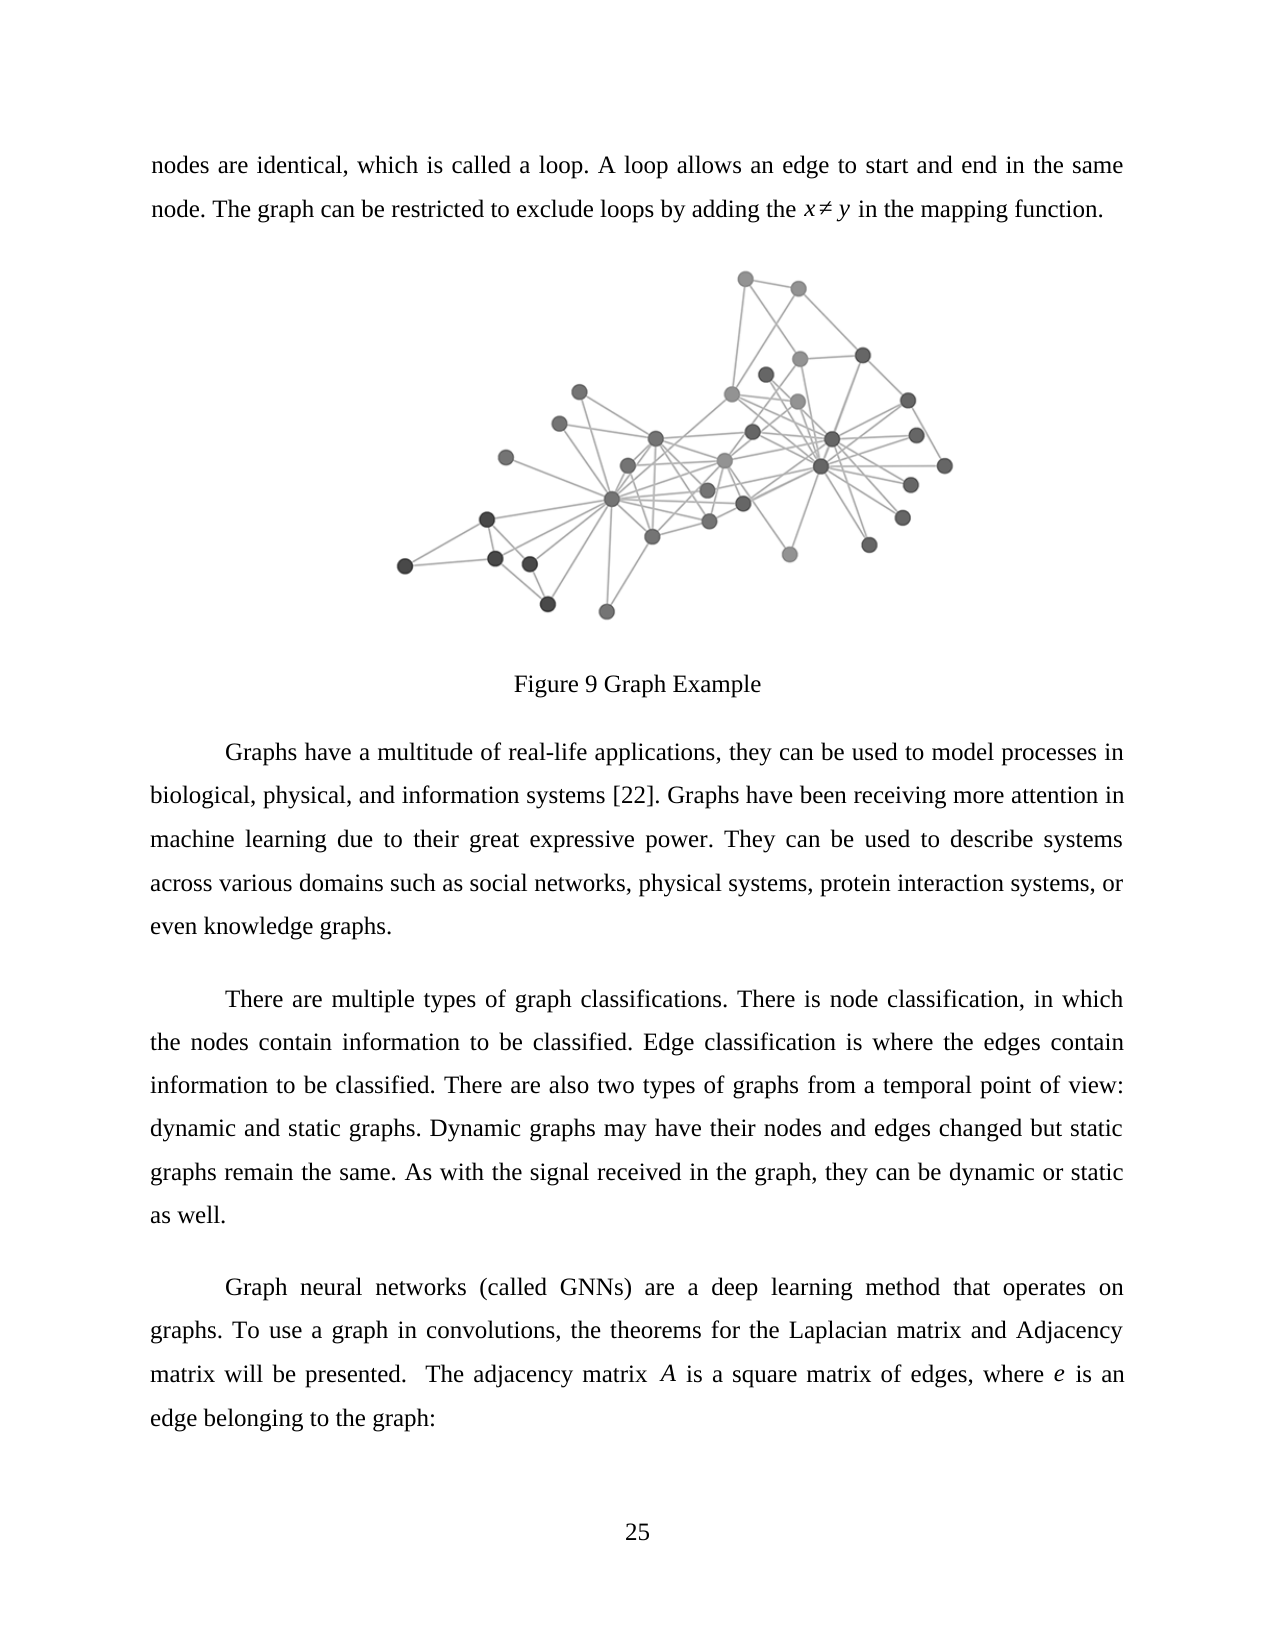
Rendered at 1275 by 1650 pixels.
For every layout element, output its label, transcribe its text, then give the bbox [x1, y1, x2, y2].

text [151, 150, 1125, 222]
picture [388, 261, 961, 630]
text Graphs have a multitude of real-life applications, they can be used to model processes in biological, physical, and information systems. Graphs have been receiving more attention in machine learning due to their great expressive power. They can be used to describe systems across various domains such as social networks, physical systems, protein interaction systems, or even knowledge graphs. [150, 737, 1125, 940]
text Graph neural networks (called GNNs) are a deep learning method that operates on graphs. To use a graph in convolutions, the theorems for the Laplacian matrix and Adjacency matrix will be presented. The adjacency matrix is a square matrix of edges, where is an edge belonging to the graph: [150, 1272, 1125, 1432]
text There are multiple types of graph classifications. There is node classification, in which the nodes contain information to be classified. Edge classification is where the edges contain information to be classified. There are also two types of graphs from a temporal point of view: dynamic and static graphs. Dynamic graphs may have their nodes and edges changed but static graphs remain the same. As with the signal received in the graph, they can be dynamic or static as well. [150, 984, 1125, 1228]
